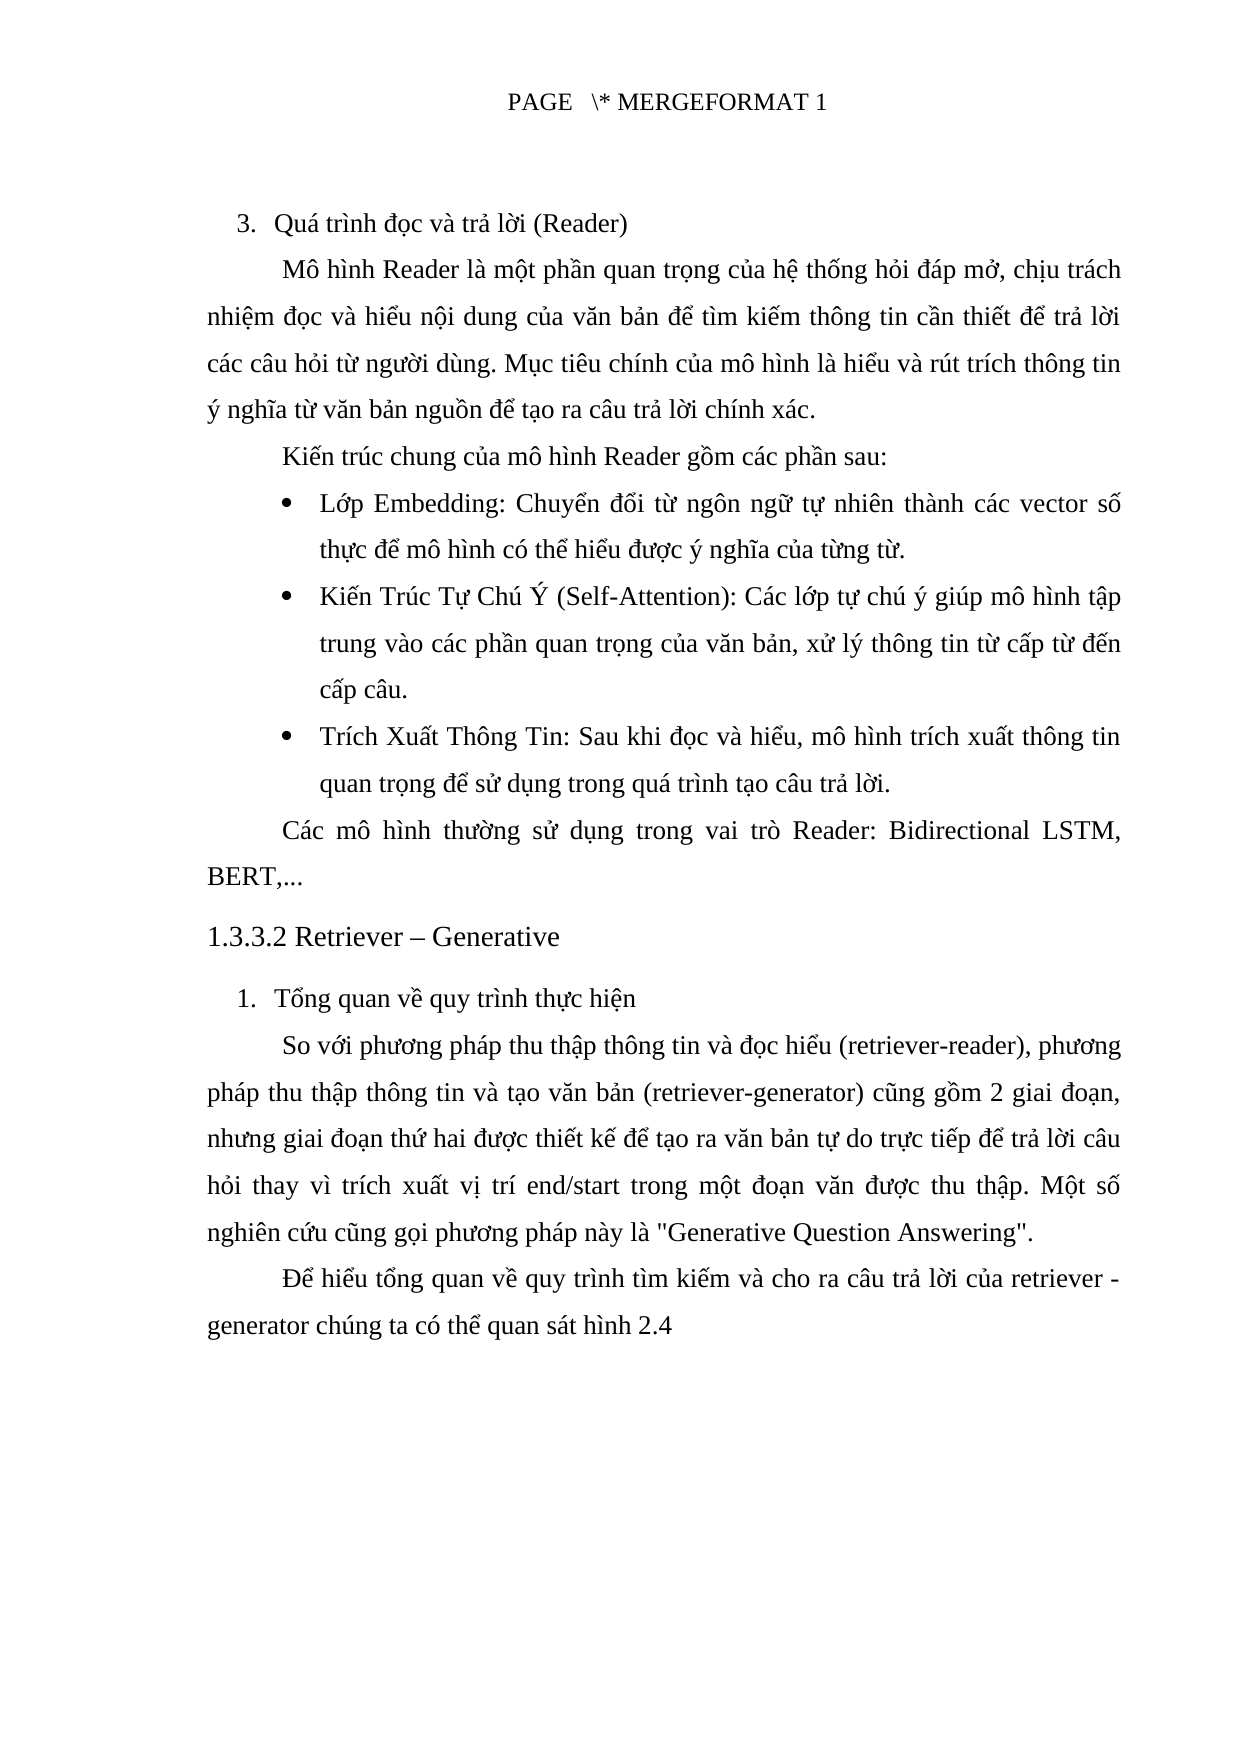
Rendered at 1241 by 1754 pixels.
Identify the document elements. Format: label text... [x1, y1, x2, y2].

list Trích Xuất Thông Tin: Sau khi đọc và hiểu, mô hình trích xuất thông tin quan trọng để sử dụng trong quá trình tạo câu trả lời. [282, 720, 1122, 798]
list Lớp Embedding: Chuyển đổi từ ngôn ngữ tự nhiên thành các vector số thực để mô hình có thể hiểu được ý nghĩa của từng từ. [282, 487, 1122, 565]
list Kiến Trúc Tự Chú Ý (Self-Attention): Các lớp tự chú ý giúp mô hình tập trung vào các phần quan trọng của văn bản, xử lý thông tin từ cấp từ đến cấp câu. [282, 580, 1122, 705]
text Để hiểu tổng quan về quy trình tìm kiếm và cho ra câu trả lời của retriever - generator chúng ta có thể quan sát hình 2.4 [207, 1262, 1122, 1340]
text Kiến trúc chung của mô hình Reader gồm các phần sau: [207, 440, 1122, 471]
subtitle Retriever – Generative [207, 919, 1122, 953]
text Các mô hình thường sử dụng trong vai trò Reader: Bidirectional LSTM, BERT,... [207, 814, 1122, 892]
text Mô hình Reader là một phần quan trọng của hệ thống hỏi đáp mở, chịu trách nhiệm đọc và hiểu nội dung của văn bản để tìm kiếm thông tin cần thiết để trả lời các câu hỏi từ người dùng. Mục tiêu chính của mô hình là hiểu và rút trích thông tin ý nghĩa từ văn bản nguồn để tạo ra câu trả lời chính xác. [207, 253, 1122, 424]
list Tổng quan về quy trình thực hiện [236, 982, 1122, 1013]
text So với phương pháp thu thập thông tin và đọc hiểu (retriever-reader), phương pháp thu thập thông tin và tạo văn bản (retriever-generator) cũng gồm 2 giai đoạn, nhưng giai đoạn thứ hai được thiết kế để tạo ra văn bản tự do trực tiếp để trả lời câu hỏi thay vì trích xuất vị trí end/start trong một đoạn văn được thu thập. Một số nghiên cứu cũng gọi phương pháp này là "Generative Question Answering". [207, 1029, 1122, 1247]
list Quá trình đọc và trả lời (Reader) [236, 207, 1122, 238]
